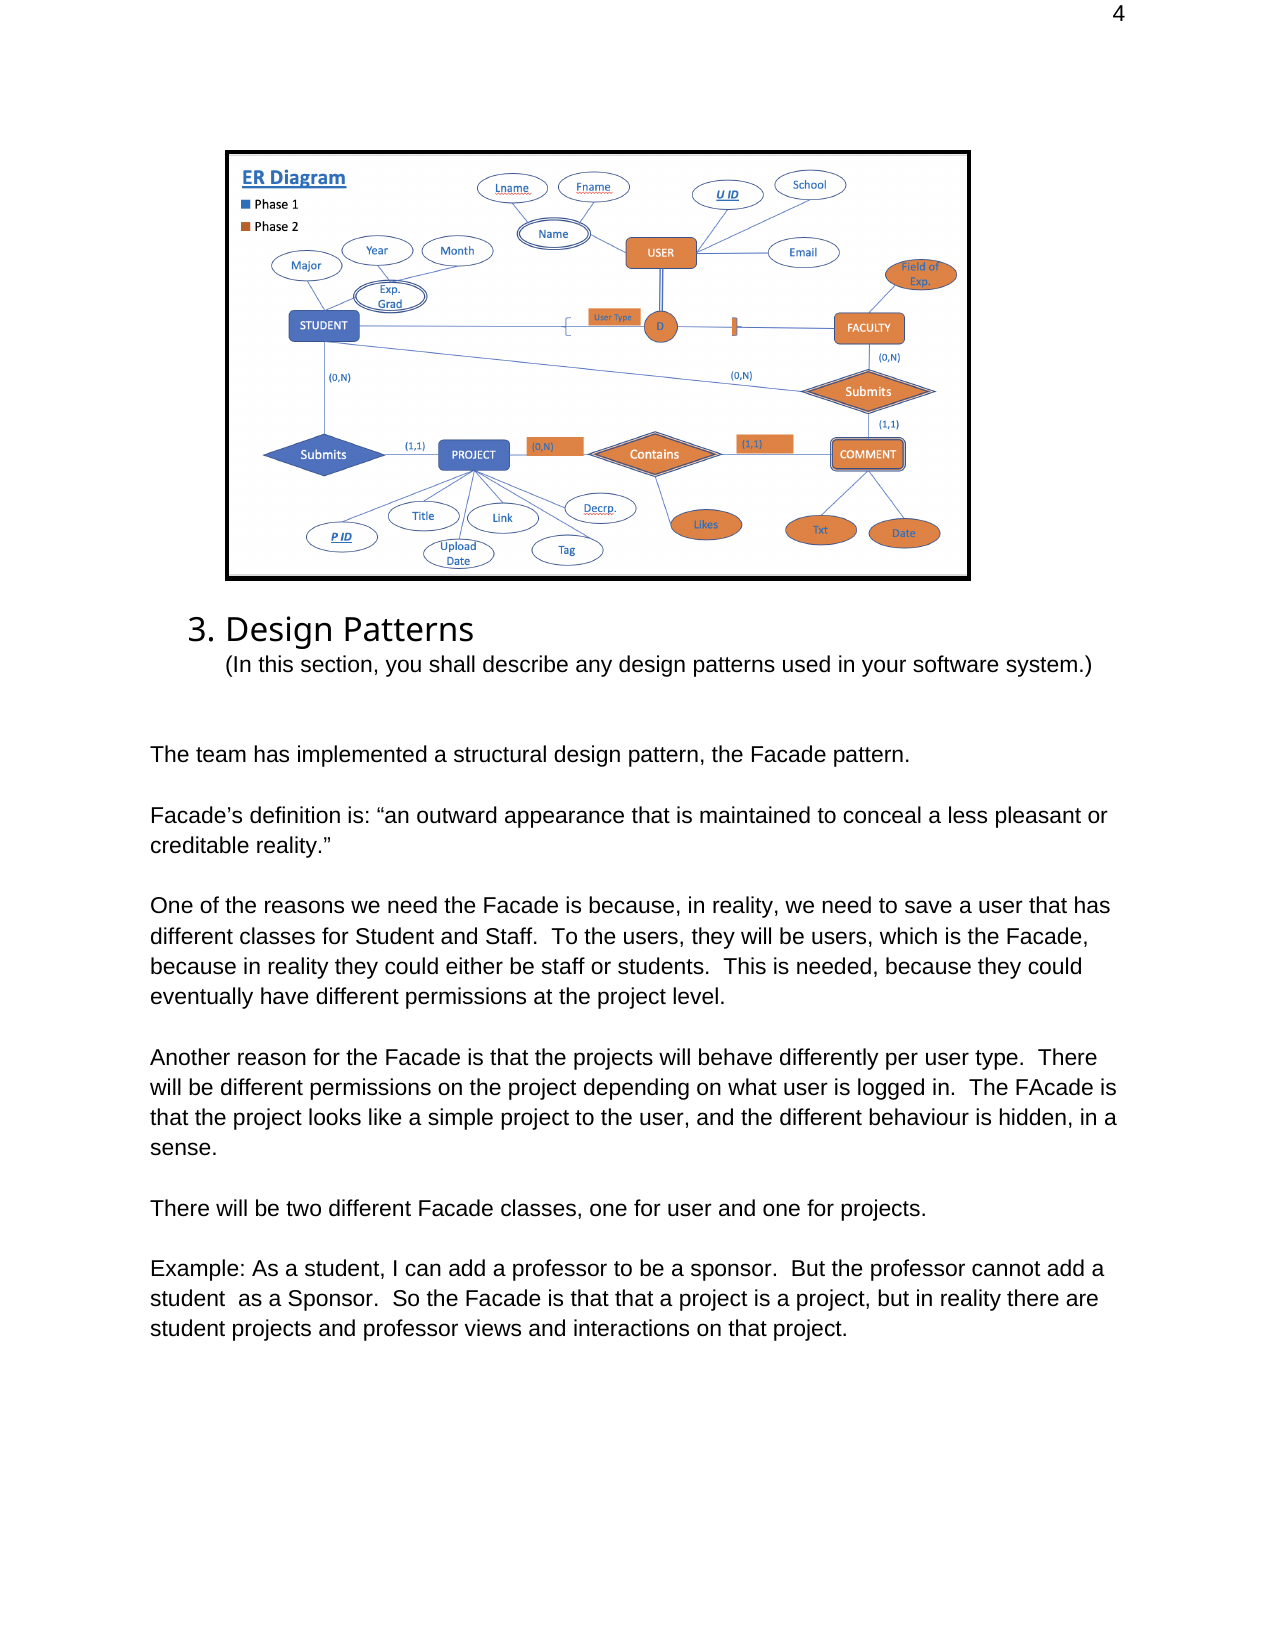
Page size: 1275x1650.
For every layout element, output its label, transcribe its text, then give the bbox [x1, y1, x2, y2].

text One of the reasons we need the Facade is because, in reality, we need to save a user that has different classes for Student and Staff. To the users, they will be users, which is the Facade, because in reality they could either be staff or students. This is needed, because they could eventually have different permissions at the project level. [150, 892, 1125, 1009]
text (In this section, you shall describe any design patterns used in your software system.) [225, 651, 1125, 677]
text Example: As a student, I can add a professor to be a sponsor. But the professor cannot add a student as a Sponsor. So the Facade is that that a project is a project, but in reality there are student projects and professor views and interactions on that project. [150, 1255, 1125, 1342]
text There will be two different Facade classes, one for user and one for projects. [150, 1194, 1125, 1221]
text Facade’s definition is: “an outward appearance that is maintained to conceal a less pleasant or creditable reality.” [150, 802, 1125, 858]
picture [229, 154, 967, 576]
text Another reason for the Facade is that the projects will behave differently per user type. There will be different permissions on the project depending on what user is logged in. The FAcade is that the project looks like a simple project to the user, and the different behaviour is hidden, in a sense. [150, 1043, 1125, 1160]
subtitle Design Patterns [187, 605, 1125, 651]
text The team has implemented a structural design pattern, the Facade pattern. [150, 741, 1125, 768]
